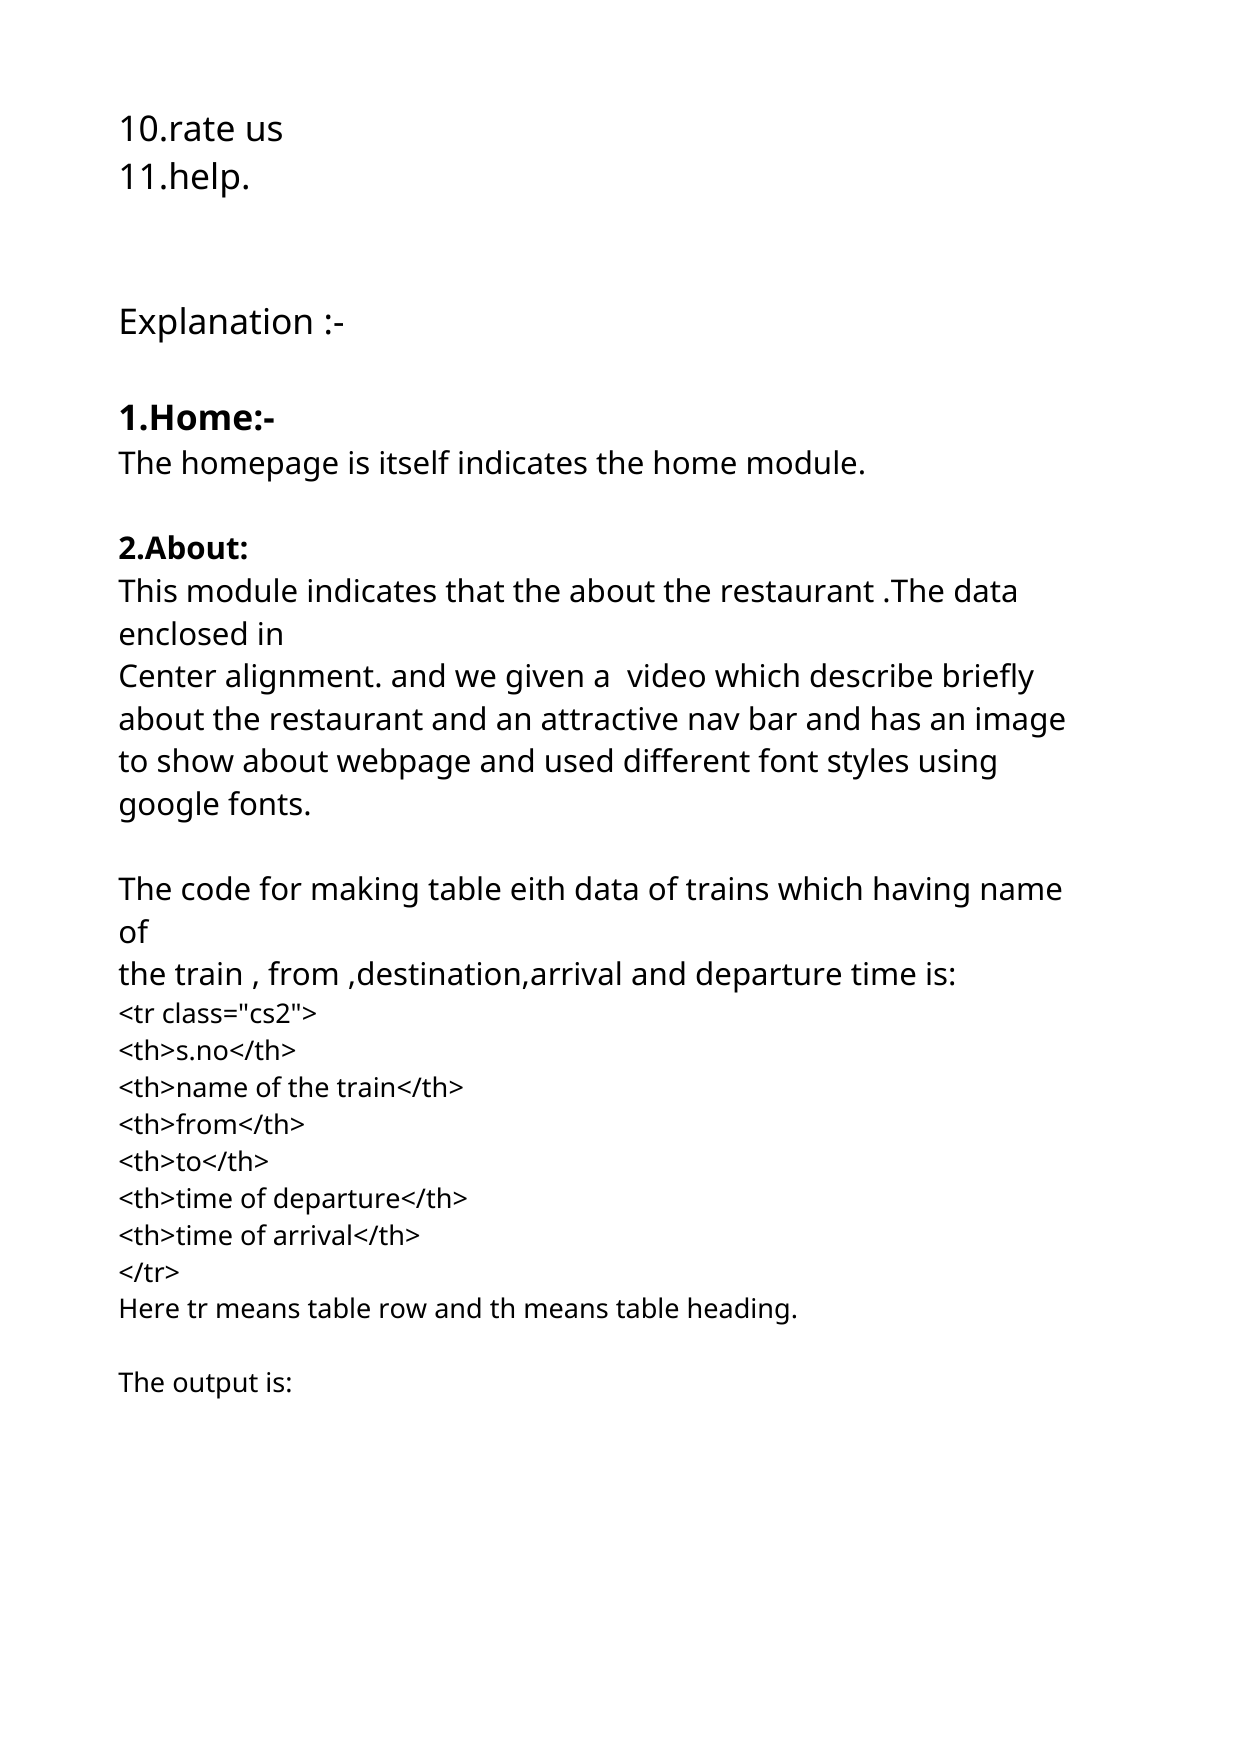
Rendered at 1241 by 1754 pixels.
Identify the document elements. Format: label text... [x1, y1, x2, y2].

text The output is: [118, 1364, 1093, 1401]
text <th>name of the train</th> [118, 1069, 1093, 1106]
text <th>time of arrival</th> [118, 1216, 1093, 1253]
text The code for making table eith data of trains which having name of [118, 867, 1093, 952]
text <th>s.no</th> [118, 1032, 1093, 1069]
text The homepage is itself indicates the home module. [118, 441, 1093, 484]
text 1.Home:- [118, 393, 1093, 441]
text Center alignment. and we given a video which describe briefly about the restaurant and an attractive nav bar and has an image to show about webpage and used different font styles using google fonts. [118, 654, 1093, 824]
text </tr> [118, 1253, 1093, 1290]
text Here tr means table row and th means table heading. [118, 1290, 1093, 1327]
text <th>from</th> [118, 1106, 1093, 1142]
text 2.About: [118, 526, 1093, 569]
text 11.help. [118, 152, 1093, 200]
text 10.rate us [118, 103, 1093, 152]
text This module indicates that the about the restaurant .The data enclosed in [118, 569, 1093, 654]
text <th>time of departure</th> [118, 1179, 1093, 1216]
text the train , from ,destination,arrival and departure time is: [118, 952, 1093, 995]
text <th>to</th> [118, 1142, 1093, 1179]
text Explanation :- [118, 296, 1093, 344]
text <tr class="cs2"> [118, 995, 1093, 1032]
